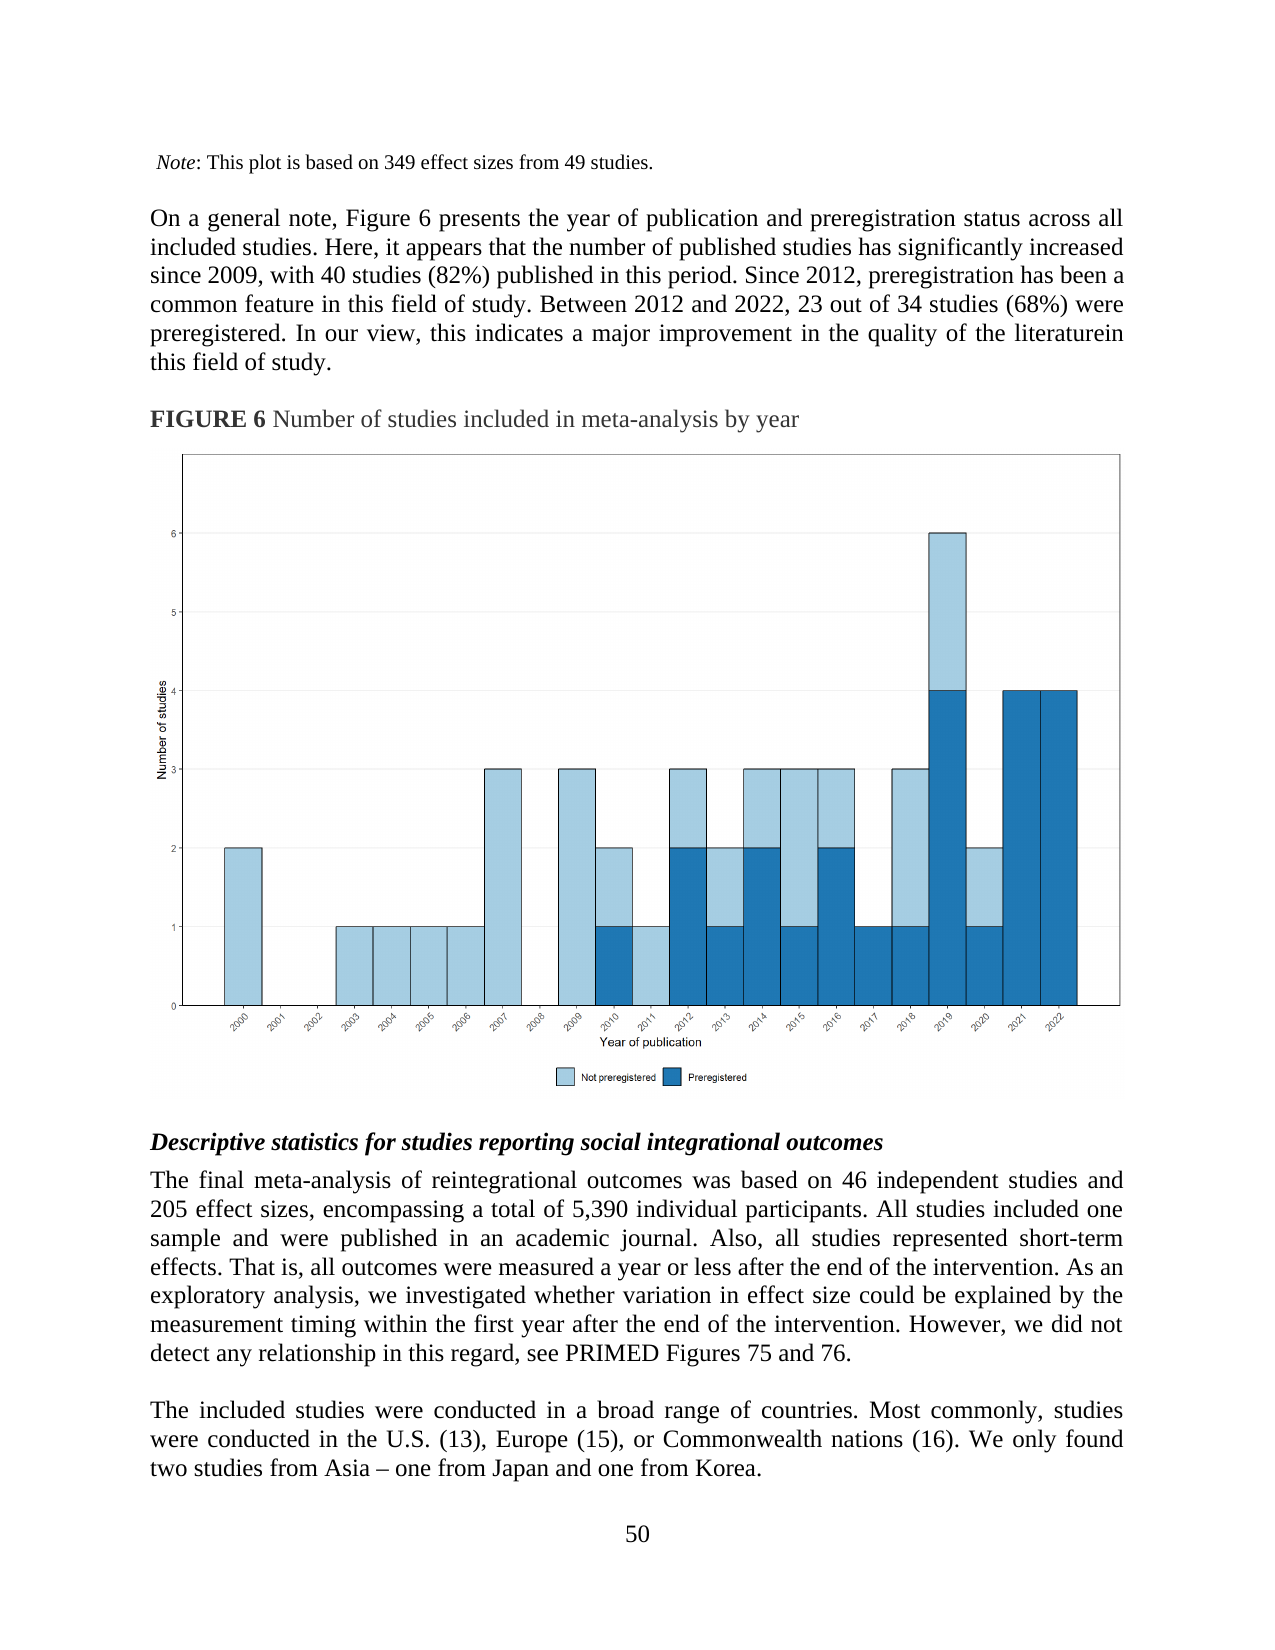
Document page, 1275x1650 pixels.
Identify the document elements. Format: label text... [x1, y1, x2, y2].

text On a general note, Figure 6 presents the year of publication and preregistration status across all included studies. Here, it appears that the number of published studies has significantly increased since 2009, with 40 studies (82%) published in this period. Since 2012, preregistration has been a common feature in this field of study. Between 2012 and 2022, 23 out of 34 studies (68%) were preregistered. In our view, this indicates a major improvement in the quality of the literaturein this field of study. [150, 203, 1125, 375]
picture [150, 448, 1125, 1099]
text The final meta-analysis of reintegrational outcomes was based on 46 independent studies and 205 effect sizes, encompassing a total of 5,390 individual participants. All studies included one sample and were published in an academic journal. Also, all studies represented short-term effects. That is, all outcomes were measured a year or less after the end of the intervention. As an exploratory analysis, we investigated whether variation in effect size could be explained by the measurement timing within the first year after the end of the intervention. However, we did not detect any relationship in this regard, see PRIMED Figures 75 and 76. [150, 1165, 1125, 1367]
text Note: This plot is based on 349 effect sizes from 49 studies. [150, 150, 1125, 174]
text FIGURE 6 Number of studies included in meta-analysis by year [150, 404, 1125, 433]
text The included studies were conducted in a broad range of countries. Most commonly, studies were conducted in the U.S. (13), Europe (15), or Commonwealth nations (16). We only found two studies from Asia – one from Japan and one from Korea. [150, 1395, 1125, 1482]
subtitle Descriptive statistics for studies reporting social integrational outcomes [150, 1127, 1125, 1156]
